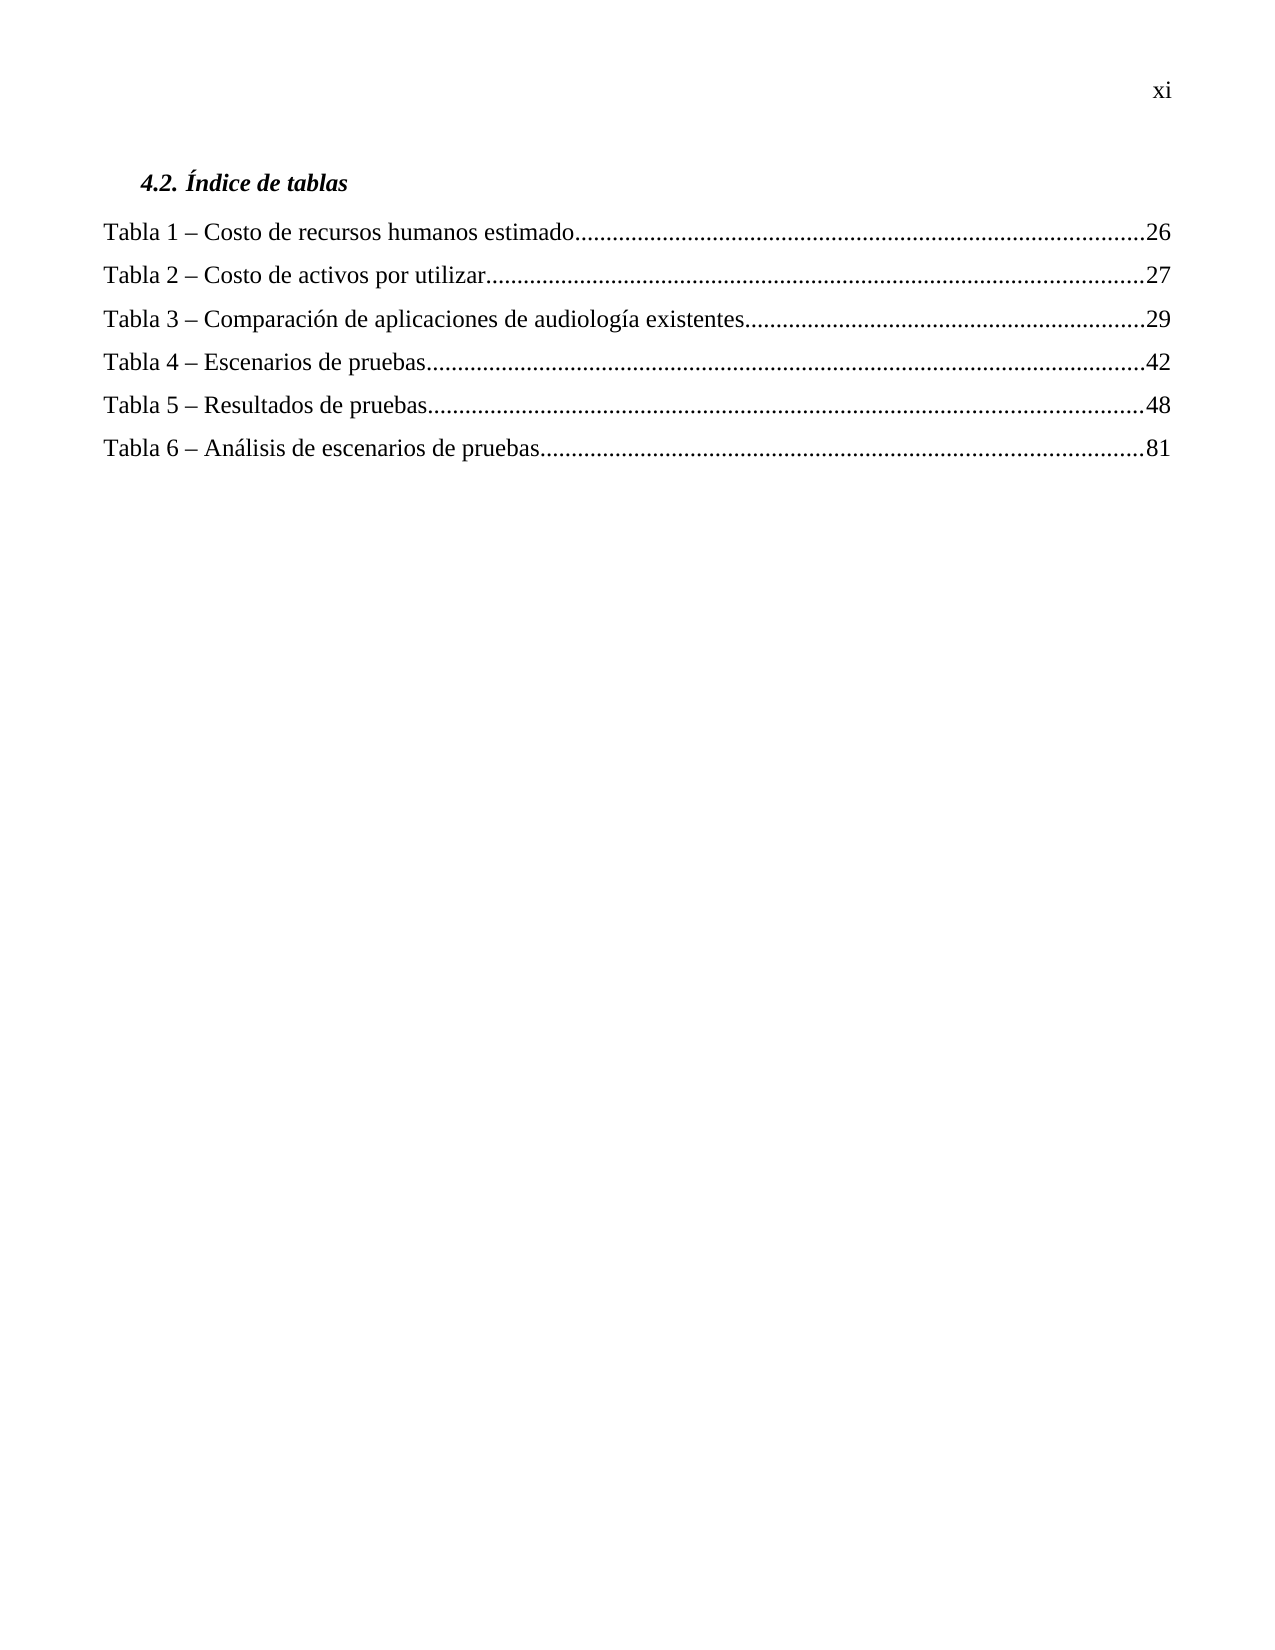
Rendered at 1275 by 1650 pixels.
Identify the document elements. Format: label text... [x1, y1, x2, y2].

text Tabla 2 – Costo de activos por utilizar 27 [103, 261, 1172, 289]
text Índice de tablas [141, 168, 1172, 197]
text Tabla 3 – Comparación de aplicaciones de audiología existentes 29 [103, 304, 1172, 332]
text Tabla 5 – Resultados de pruebas 48 [103, 390, 1172, 419]
text Tabla 6 – Análisis de escenarios de pruebas 81 [103, 433, 1172, 462]
text Tabla 1 – Costo de recursos humanos estimado 26 [103, 217, 1172, 246]
text Tabla 4 – Escenarios de pruebas 42 [103, 347, 1172, 376]
